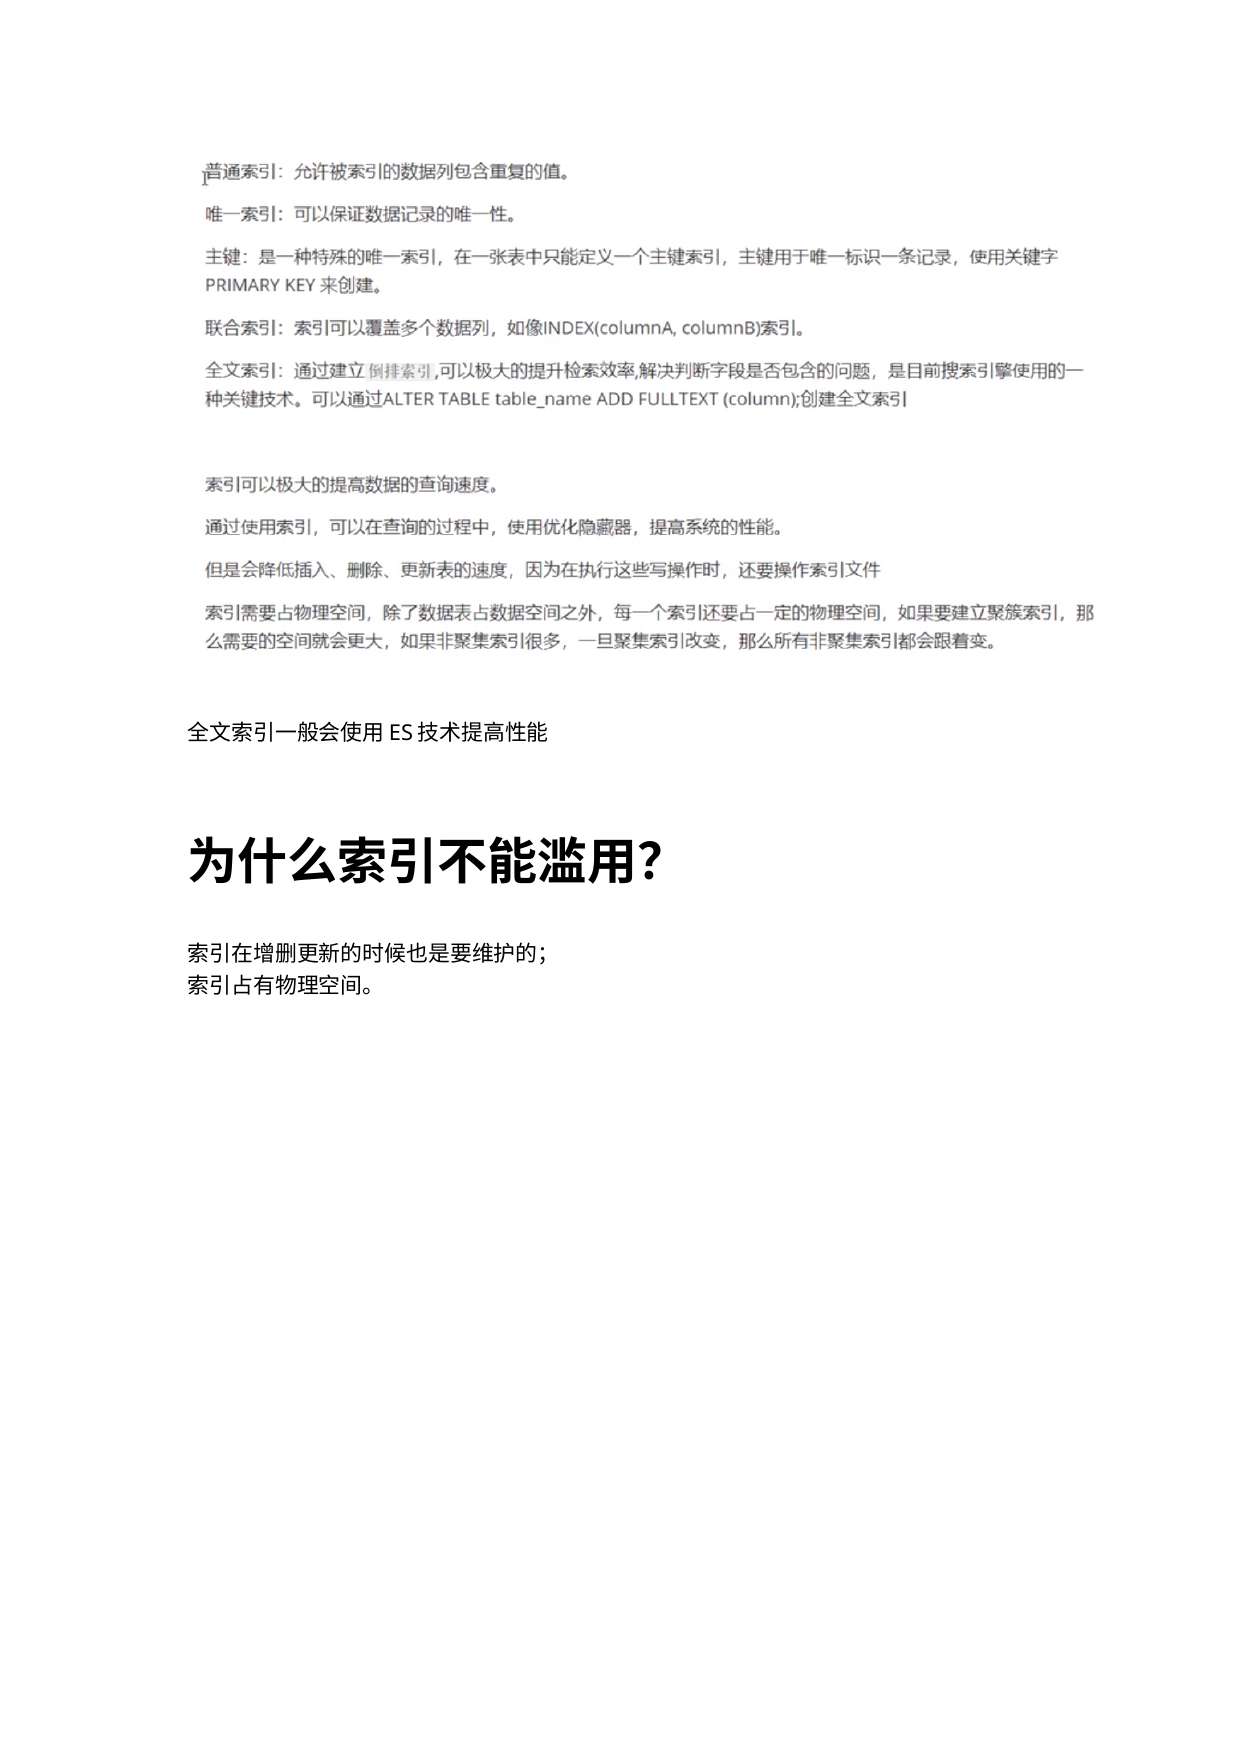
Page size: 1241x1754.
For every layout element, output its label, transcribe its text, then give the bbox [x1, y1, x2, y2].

text 全文索引一般会使用ES技术提高性能 [187, 714, 1053, 747]
text 索引在增删更新的时候也是要维护的； [187, 935, 1053, 968]
picture [187, 162, 1116, 689]
subtitle 为什么索引不能滥用？ [187, 809, 1053, 906]
text 索引占有物理空间。 [187, 968, 1053, 1000]
